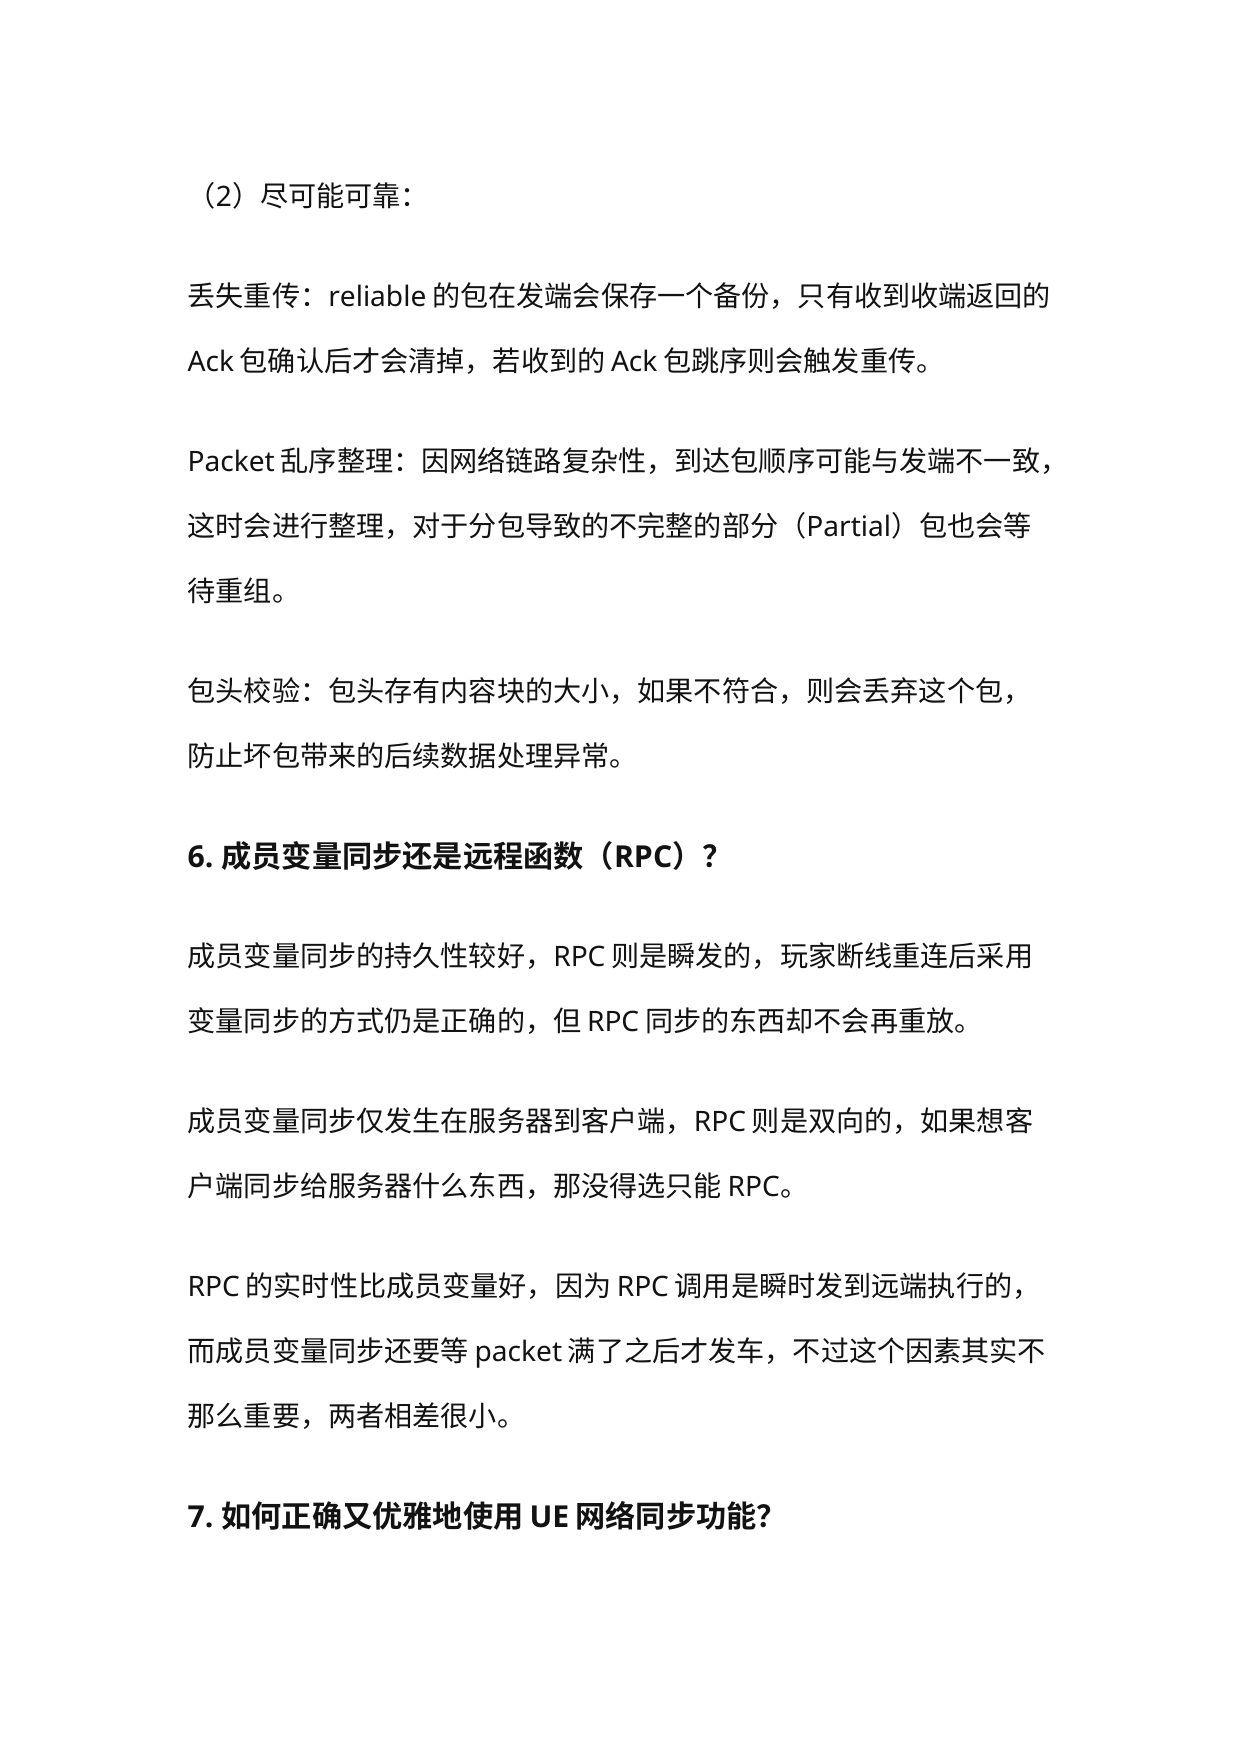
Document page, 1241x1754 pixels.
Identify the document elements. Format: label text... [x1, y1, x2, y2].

text （2）尽可能可靠： [187, 162, 1053, 227]
subtitle 7. 如何正确又优雅地使用UE网络同步功能？ [187, 1482, 1053, 1547]
text RPC的实时性比成员变量好，因为RPC调用是瞬时发到远端执行的，而成员变量同步还要等packet满了之后才发车，不过这个因素其实不那么重要，两者相差很小。 [187, 1252, 1053, 1447]
text Packet乱序整理：因网络链路复杂性，到达包顺序可能与发端不一致，这时会进行整理，对于分包导致的不完整的部分（Partial）包也会等待重组。 [187, 427, 1053, 622]
subtitle 6. 成员变量同步还是远程函数（RPC）？ [187, 822, 1053, 887]
text 包头校验：包头存有内容块的大小，如果不符合，则会丢弃这个包，防止坏包带来的后续数据处理异常。 [187, 657, 1053, 787]
text 成员变量同步的持久性较好，RPC则是瞬发的，玩家断线重连后采用变量同步的方式仍是正确的，但RPC同步的东西却不会再重放。 [187, 922, 1053, 1052]
text 成员变量同步仅发生在服务器到客户端，RPC则是双向的，如果想客户端同步给服务器什么东西，那没得选只能RPC。 [187, 1087, 1053, 1217]
text 丢失重传：reliable的包在发端会保存一个备份，只有收到收端返回的Ack包确认后才会清掉，若收到的Ack包跳序则会触发重传。 [187, 262, 1053, 392]
